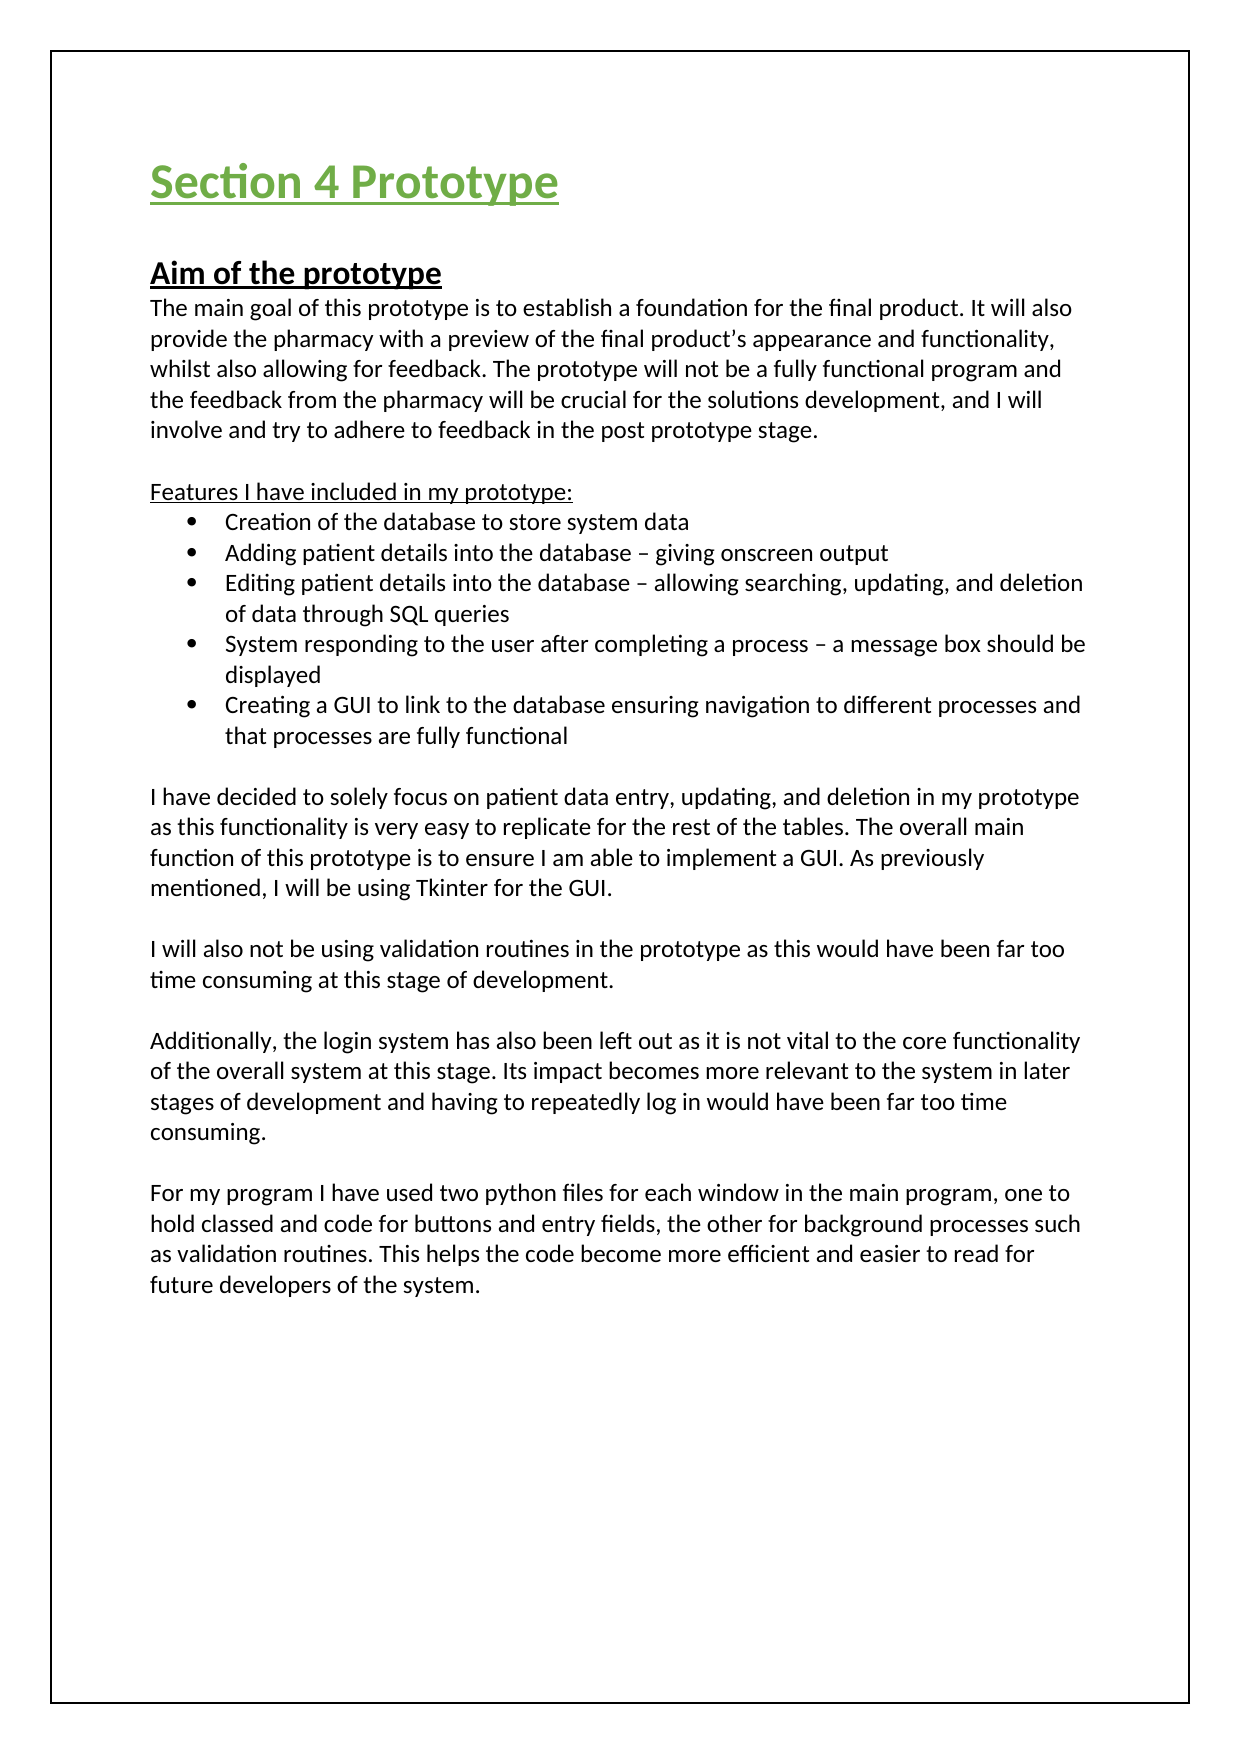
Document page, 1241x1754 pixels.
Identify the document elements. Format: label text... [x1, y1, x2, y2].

text Aim of the prototype [150, 252, 1090, 292]
list Adding patient details into the database – giving onscreen output [187, 537, 1090, 567]
list System responding to the user after completing a process – a message box should be displayed [187, 628, 1090, 689]
text Section 4 Prototype [150, 150, 1090, 211]
text I have decided to solely focus on patient data entry, updating, and deletion in my prototype as this functionality is very easy to replicate for the rest of the tables. The overall main function of this prototype is to ensure I am able to implement a GUI. As previously mentioned, I will be using Tkinter for the GUI. [150, 781, 1090, 903]
list Editing patient details into the database – allowing searching, updating, and deletion of data through SQL queries [187, 567, 1090, 628]
text For my program I have used two python files for each window in the main program, one to hold classed and code for buttons and entry fields, the other for background processes such as validation routines. This helps the code become more efficient and easier to read for future developers of the system. [150, 1178, 1090, 1300]
list Creating a GUI to link to the database ensuring navigation to different processes and that processes are fully functional [187, 689, 1090, 750]
text Additionally, the login system has also been left out as it is not vital to the core functionality of the overall system at this stage. Its impact becomes more relevant to the system in later stages of development and having to repeatedly log in would have been far too time consuming. [150, 1025, 1090, 1147]
text The main goal of this prototype is to establish a foundation for the final product. It will also provide the pharmacy with a preview of the final product’s appearance and functionality, whilst also allowing for feedback. The prototype will not be a fully functional program and the feedback from the pharmacy will be crucial for the solutions development, and I will involve and try to adhere to feedback in the post prototype stage. [150, 292, 1090, 445]
text I will also not be using validation routines in the prototype as this would have been far too time consuming at this stage of development. [150, 933, 1090, 994]
list Creation of the database to store system data [187, 506, 1090, 537]
text Features I have included in my prototype: [150, 476, 1090, 506]
